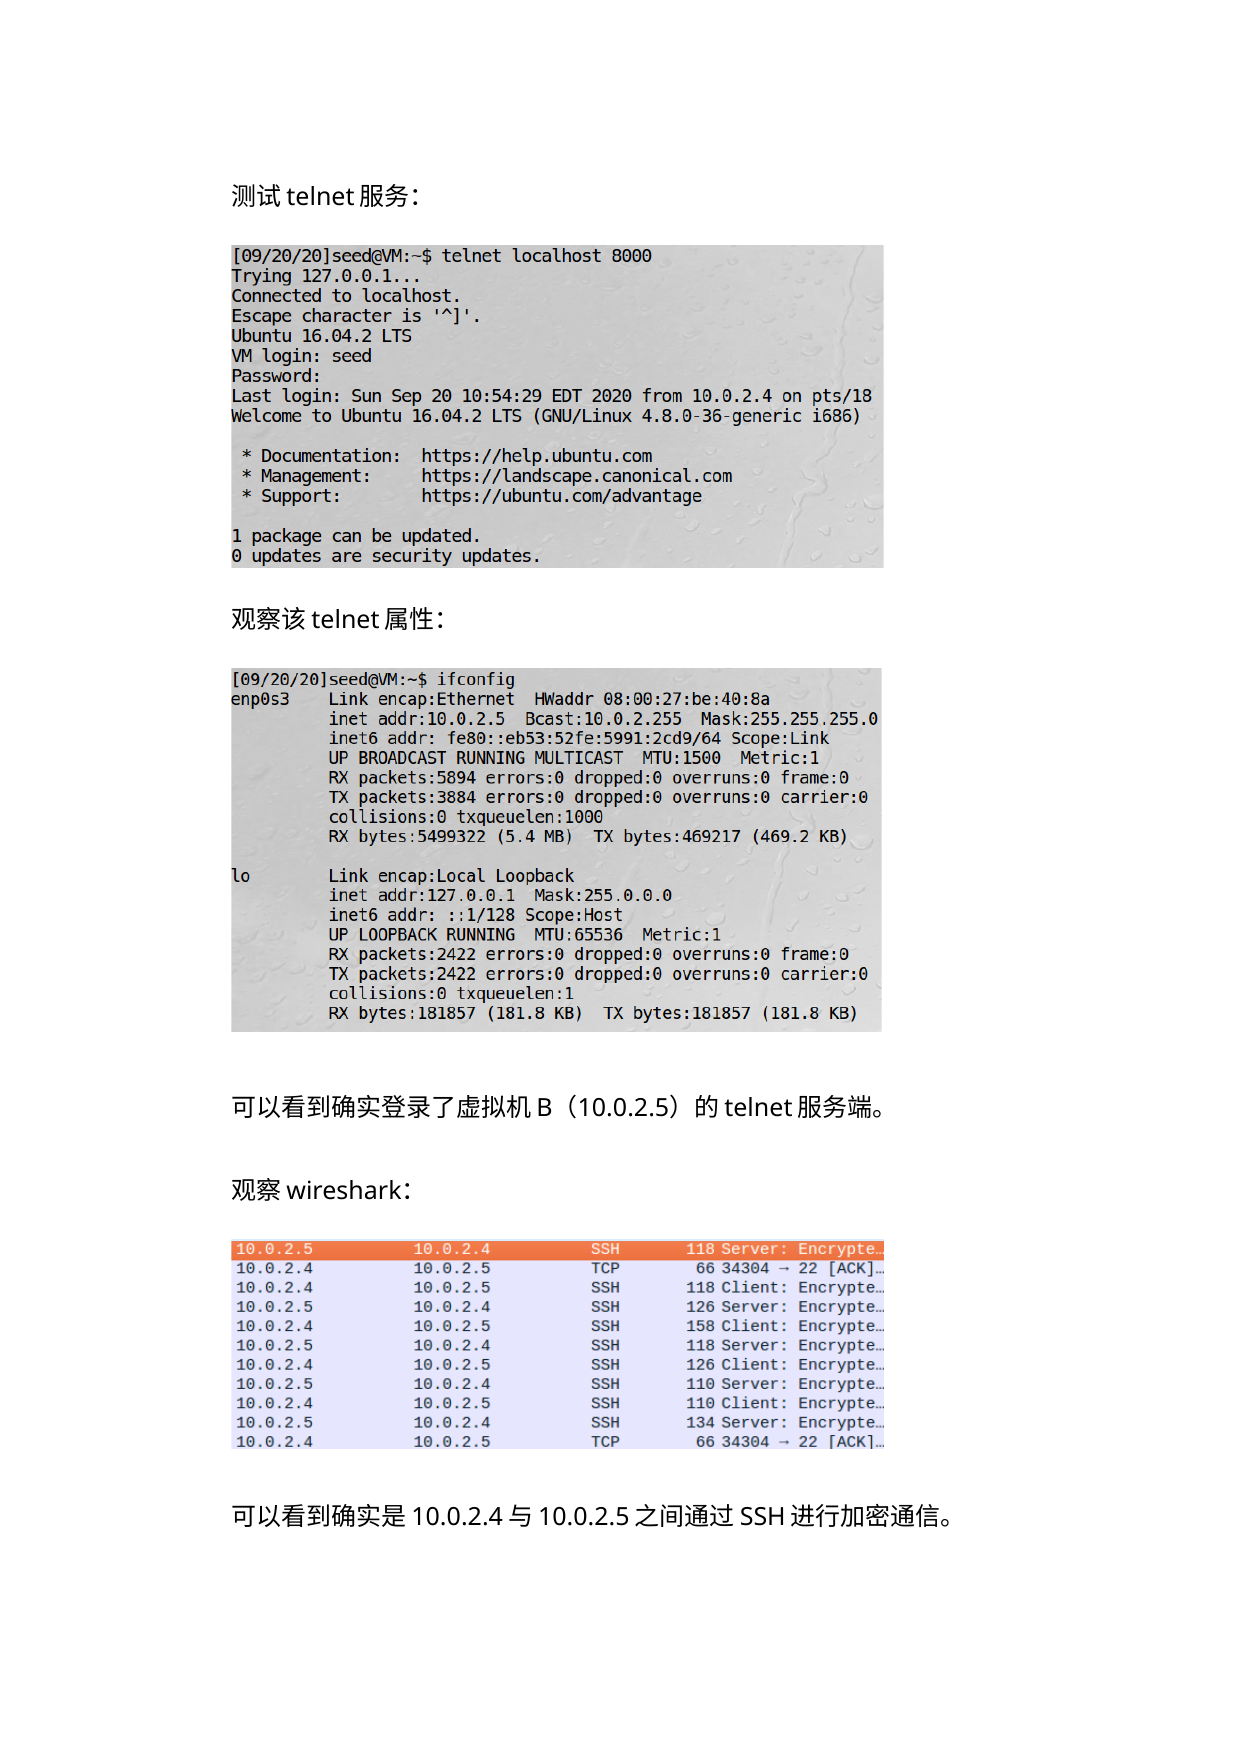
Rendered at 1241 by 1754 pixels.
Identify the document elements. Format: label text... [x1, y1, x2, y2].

picture [231, 245, 884, 568]
list 测试telnet服务： [187, 162, 1053, 227]
list 观察该telnet属性： [187, 585, 1053, 650]
list 可以看到确实登录了虚拟机B（10.0.2.5）的telnet服务端。 [187, 1073, 1053, 1138]
picture [231, 1239, 884, 1449]
list 可以看到确实是10.0.2.4与10.0.2.5之间通过SSH进行加密通信。 [187, 1482, 1053, 1547]
list 观察wireshark： [187, 1156, 1053, 1221]
picture [231, 668, 882, 1032]
